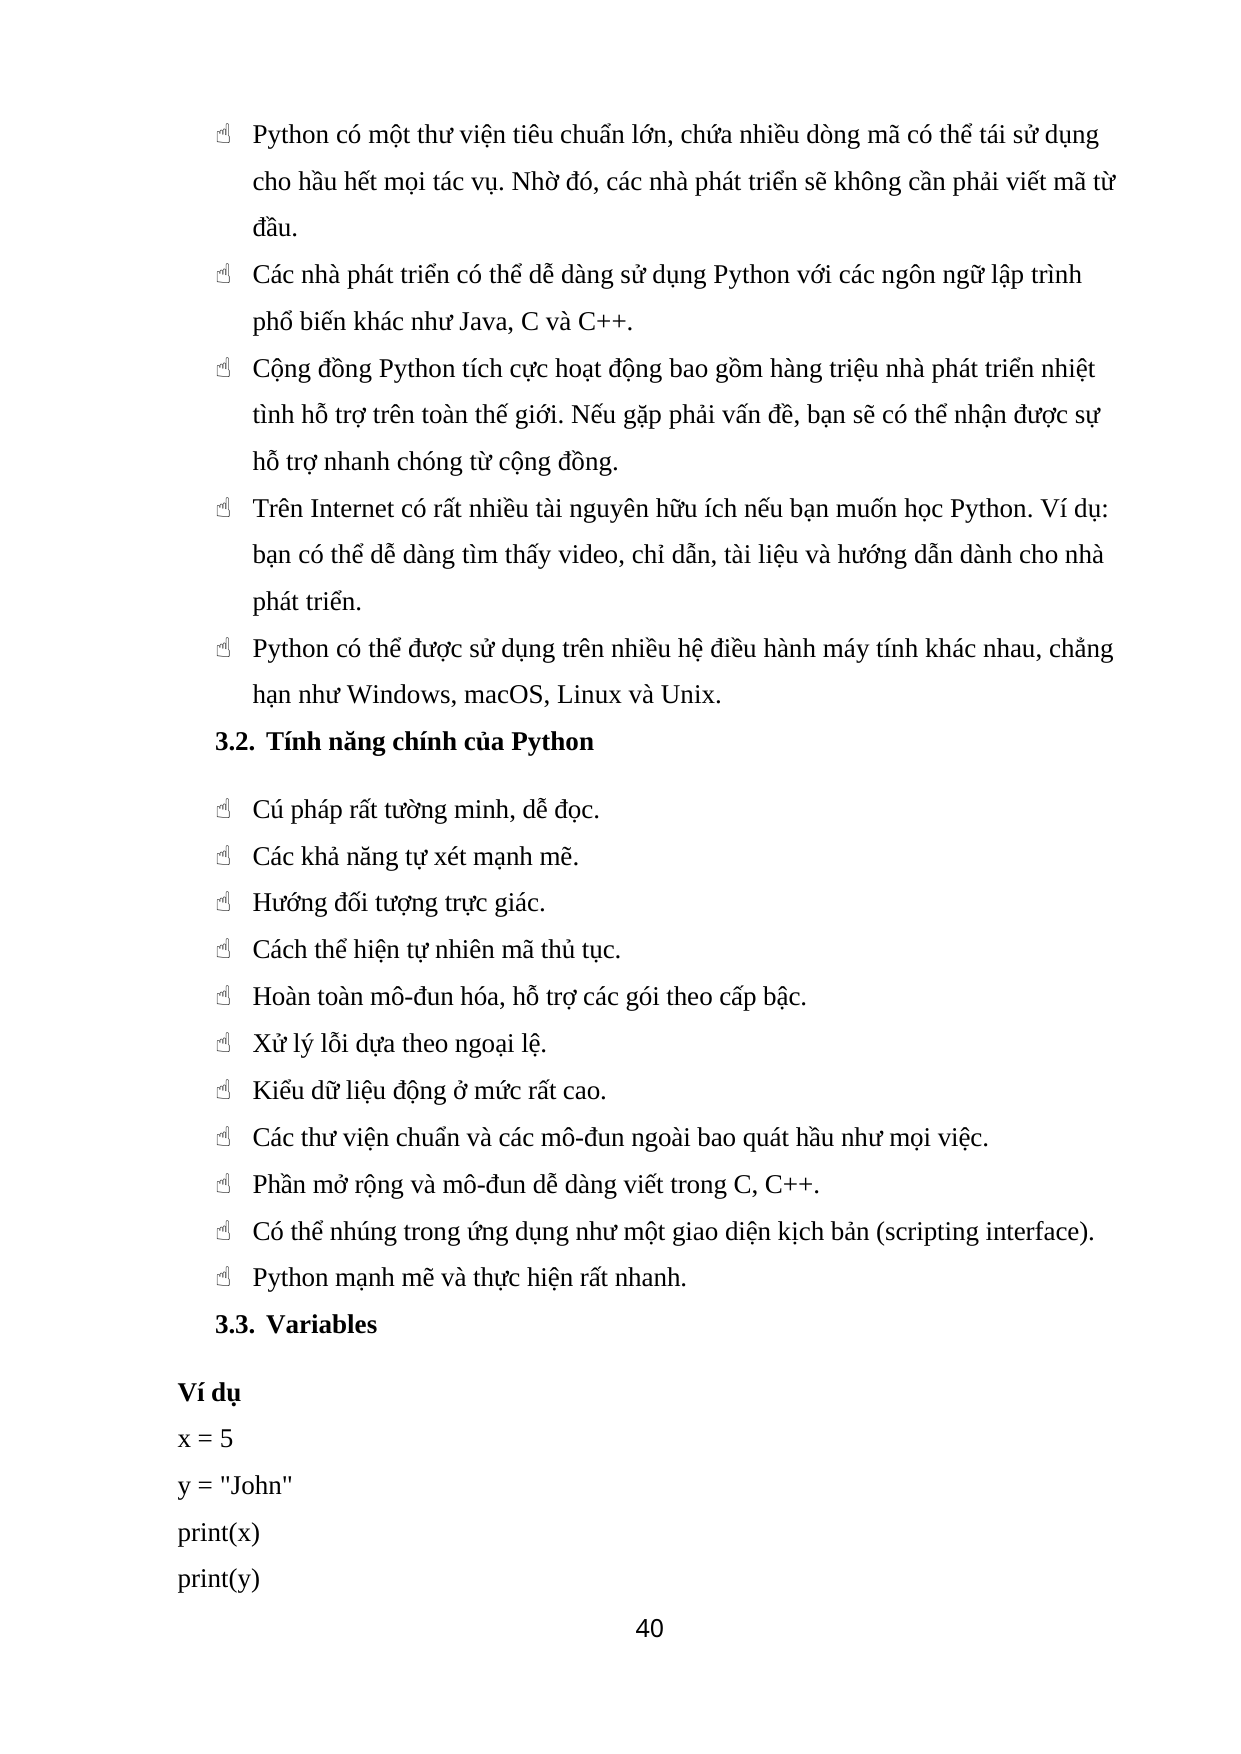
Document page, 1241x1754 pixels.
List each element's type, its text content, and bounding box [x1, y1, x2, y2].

list Có thể nhúng trong ứng dụng như một giao diện kịch bản (scripting interface). [215, 1215, 1122, 1246]
list Python có thể được sử dụng trên nhiều hệ điều hành máy tính khác nhau, chẳng hạn như Windows, macOS, Linux và Unix. [215, 632, 1122, 710]
list Hướng đối tượng trực giác. [215, 887, 1122, 918]
list Các nhà phát triển có thể dễ dàng sử dụng Python với các ngôn ngữ lập trình phổ biến khác như Java, C và C++. [215, 258, 1122, 336]
list Các thư viện chuẩn và các mô-đun ngoài bao quát hầu như mọi việc. [215, 1121, 1122, 1152]
list Kiểu dữ liệu động ở mức rất cao. [215, 1074, 1122, 1105]
list Variables [215, 1308, 1122, 1339]
list Phần mở rộng và mô-đun dễ dàng viết trong C, C++. [215, 1168, 1122, 1199]
list Cách thể hiện tự nhiên mã thủ tục. [215, 933, 1122, 965]
list Python mạnh mẽ và thực hiện rất nhanh. [215, 1262, 1122, 1293]
list Cú pháp rất tường minh, dễ đọc. [215, 793, 1122, 824]
list Các khả năng tự xét mạnh mẽ. [215, 840, 1122, 871]
text Ví dụ [177, 1376, 1122, 1407]
list Tính năng chính của Python [215, 725, 1122, 756]
list Hoàn toàn mô-đun hóa, hỗ trợ các gói theo cấp bậc. [215, 980, 1122, 1012]
list Cộng đồng Python tích cực hoạt động bao gồm hàng triệu nhà phát triển nhiệt tình hỗ trợ trên toàn thế giới. Nếu gặp phải vấn đề, bạn sẽ có thể nhận được sự hỗ trợ nhanh chóng từ cộng đồng. [215, 352, 1122, 476]
list Xử lý lỗi dựa theo ngoại lệ. [215, 1027, 1122, 1058]
text x = 5 y = "John" print(x) print(y) [177, 1423, 1122, 1594]
list Python có một thư viện tiêu chuẩn lớn, chứa nhiều dòng mã có thể tái sử dụng cho hầu hết mọi tác vụ. Nhờ đó, các nhà phát triển sẽ không cần phải viết mã từ đầu. [215, 118, 1122, 243]
list Trên Internet có rất nhiều tài nguyên hữu ích nếu bạn muốn học Python. Ví dụ: bạn có thể dễ dàng tìm thấy video, chỉ dẫn, tài liệu và hướng dẫn dành cho nhà phát triển. [215, 492, 1122, 616]
